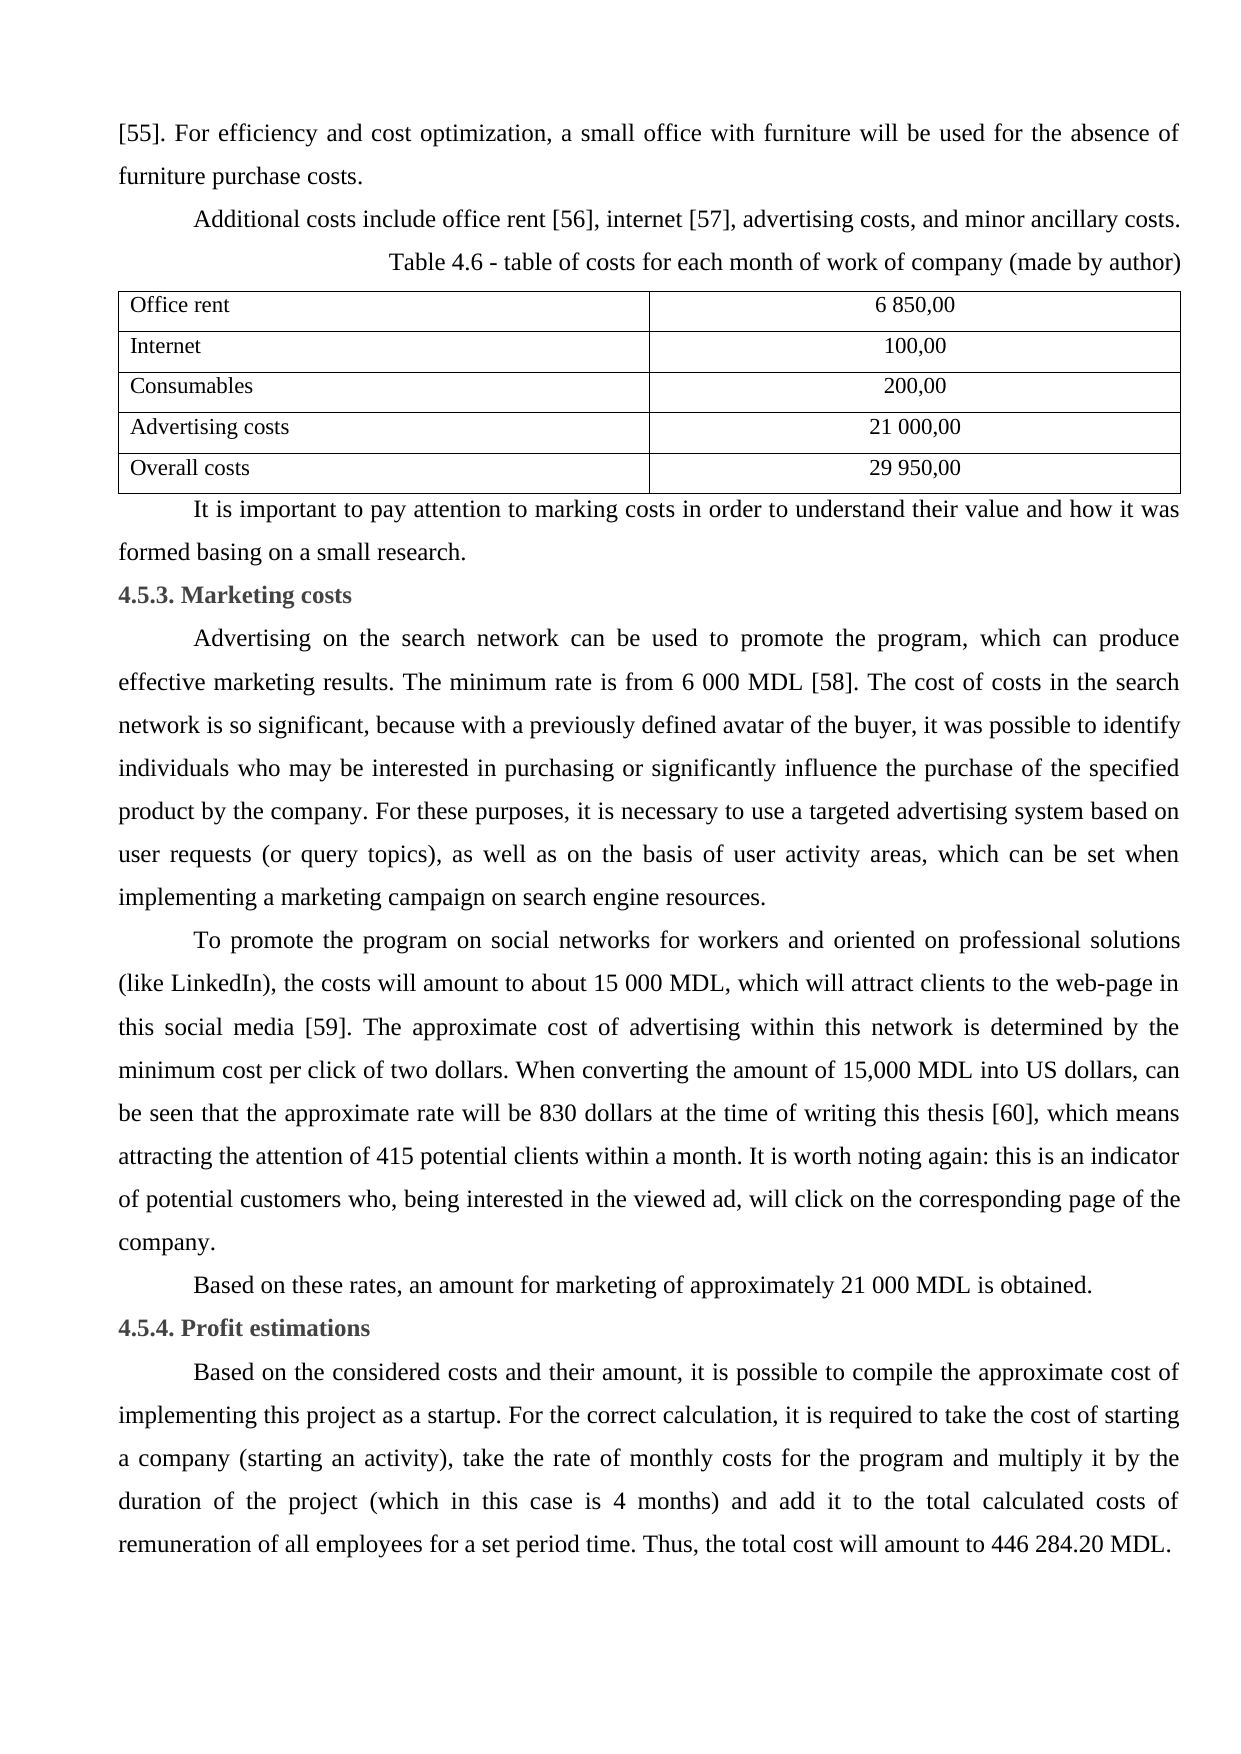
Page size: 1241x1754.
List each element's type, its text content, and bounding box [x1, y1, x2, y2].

table_cell 29 950,00 [650, 454, 1180, 493]
table_cell 200,00 [650, 373, 1180, 412]
text Based on the considered costs and their amount, it is possible to compile the approximate cost of implementing this project as a startup. For the correct calculation, it is required to take the cost of starting a company (starting an activity), take the rate of monthly costs for the program and multiply it by the duration of the project (which in this case is 4 months) and add it to the total calculated costs of remuneration of all employees for a set period time. Thus, the total cost will amount to 446 284.20 MDL. [118, 1357, 1181, 1558]
text It is important to pay attention to marking costs in order to understand their value and how it was formed basing on a small research. [118, 494, 1181, 566]
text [118, 118, 1181, 190]
table_cell 100,00 [650, 332, 1180, 372]
table_header 6 850,00 [650, 292, 1180, 331]
table_cell 21 000,00 [650, 413, 1180, 453]
table_cell Overall costs [119, 454, 649, 493]
subtitle 4.5.4. Profit estimations [118, 1313, 1181, 1342]
table_header Office rent [119, 292, 649, 331]
text Table 4.6 - table of costs for each month of work of company (made by author) [118, 247, 1181, 276]
table_cell Advertising costs [119, 413, 649, 453]
text Based on these rates, an amount for marketing of approximately 21 000 MDL is obtained. [118, 1270, 1181, 1299]
text Additional costs include office rent [56], internet [57], advertising costs, and minor ancillary costs. [118, 204, 1181, 233]
table_cell Internet [119, 332, 649, 372]
text To promote the program on social networks for workers and oriented on professional solutions (like LinkedIn), the costs will amount to about 15 000 MDL, which will attract clients to the web-page in this social media [59]. The approximate cost of advertising within this network is determined by the minimum cost per click of two dollars. When converting the amount of 15,000 MDL into US dollars, can be seen that the approximate rate will be 830 dollars at the time of writing this thesis [60], which means attracting the attention of 415 potential clients within a month. It is worth noting again: this is an indicator of potential customers who, being interested in the viewed ad, will click on the corresponding page of the company. [118, 925, 1181, 1256]
text Advertising on the search network can be used to promote the program, which can produce effective marketing results. The minimum rate is from 6 000 MDL [58]. The cost of costs in the search network is so significant, because with a previously defined avatar of the buyer, it was possible to identify individuals who may be interested in purchasing or significantly influence the purchase of the specified product by the company. For these purposes, it is necessary to use a targeted advertising system based on user requests (or query topics), as well as on the basis of user activity areas, which can be set when implementing a marketing campaign on search engine resources. [118, 623, 1181, 911]
subtitle 4.5.3. Marketing costs [118, 580, 1181, 609]
table_cell Consumables [119, 373, 649, 412]
